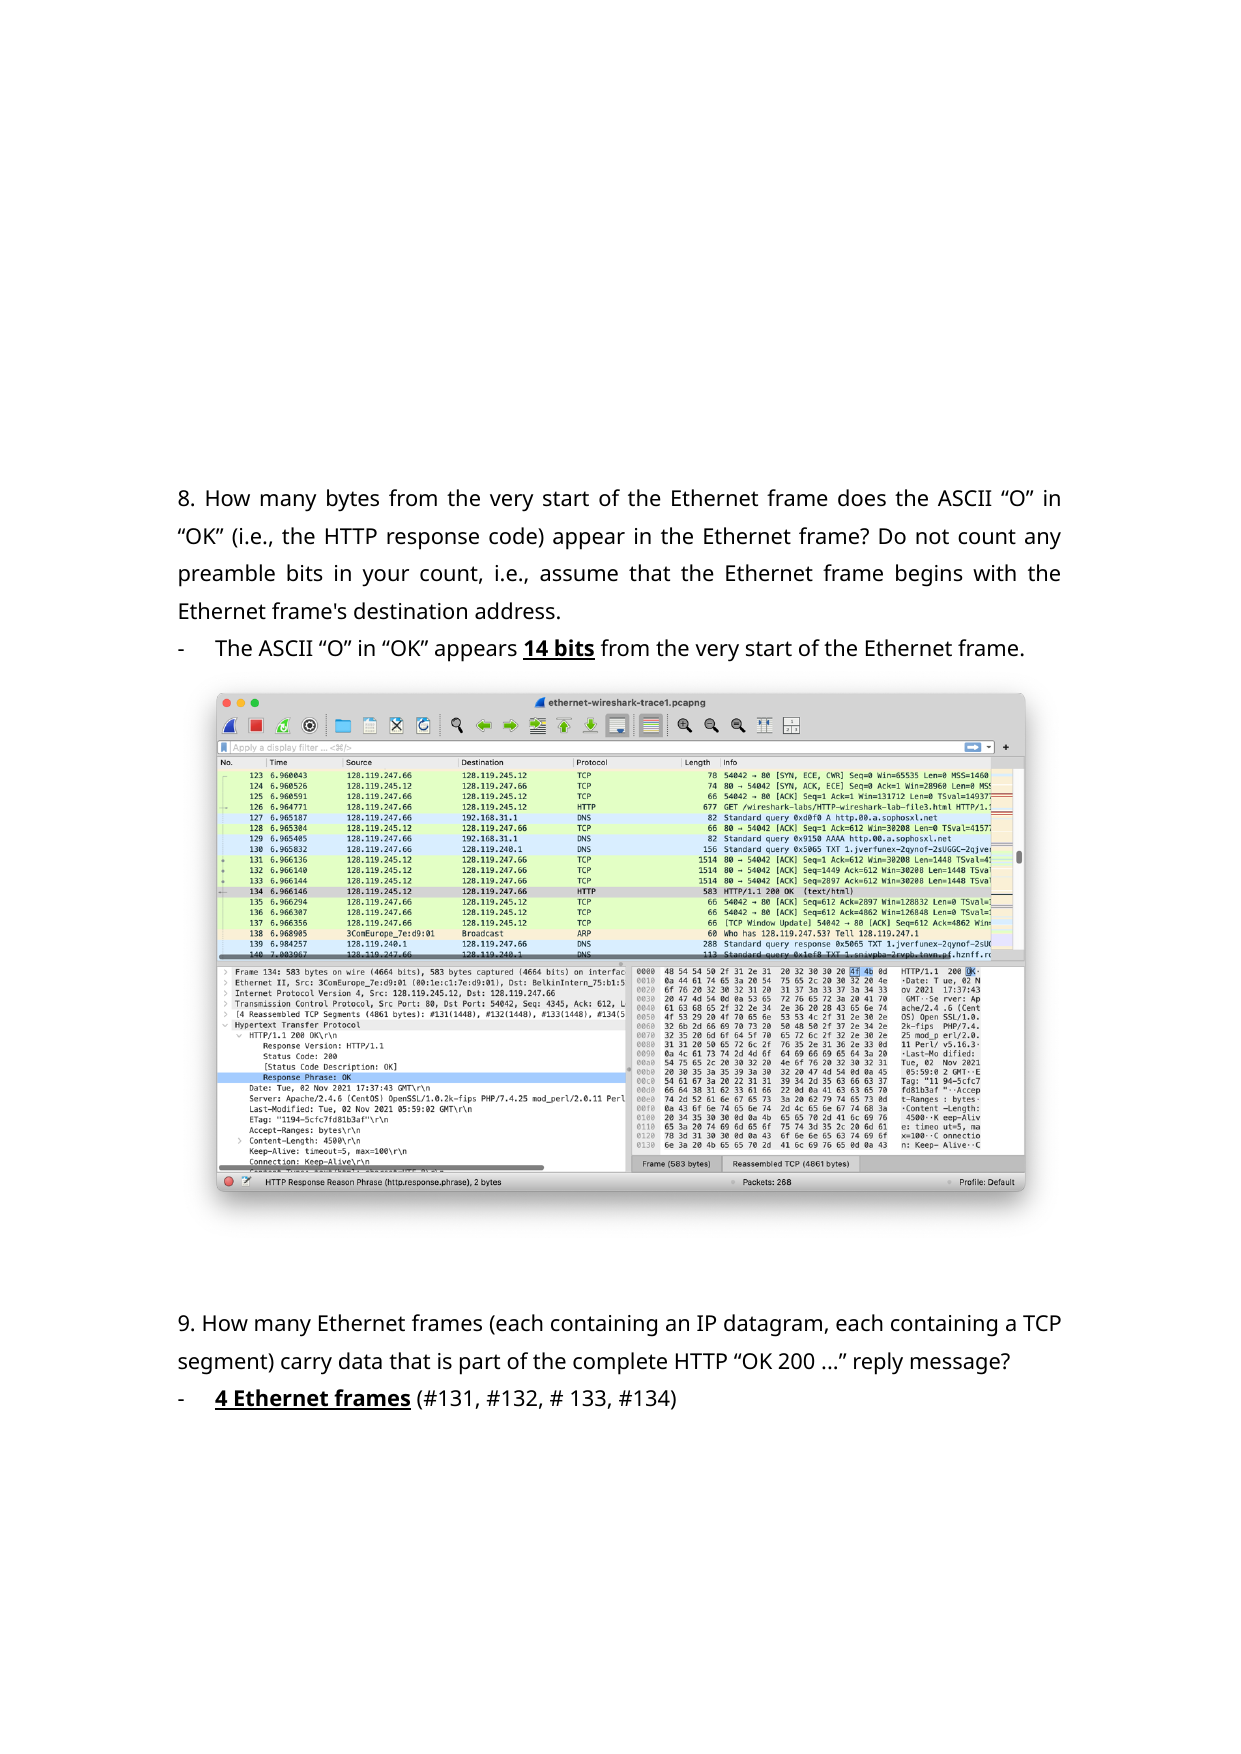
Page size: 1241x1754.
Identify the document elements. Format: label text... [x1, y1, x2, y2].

picture [177, 666, 1063, 1243]
text 9. How many Ethernet frames (each containing an IP datagram, each containing a TCP segment) carry data that is part of the complete HTTP “OK 200 ...” reply message? [177, 1304, 1063, 1379]
text 8. How many bytes from the very start of the Ethernet frame does the ASCII “O” in “OK” (i.e., the HTTP response code) appear in the Ethernet frame? Do not count any preamble bits in your count, i.e., assume that the Ethernet frame begins with the Ethernet frame's destination address. [177, 479, 1063, 629]
list 4 Ethernet frames (#131, #132, # 133, #134) [177, 1379, 1063, 1417]
list The ASCII “O” in “OK” appears 14 bits from the very start of the Ethernet frame. [177, 629, 1063, 666]
